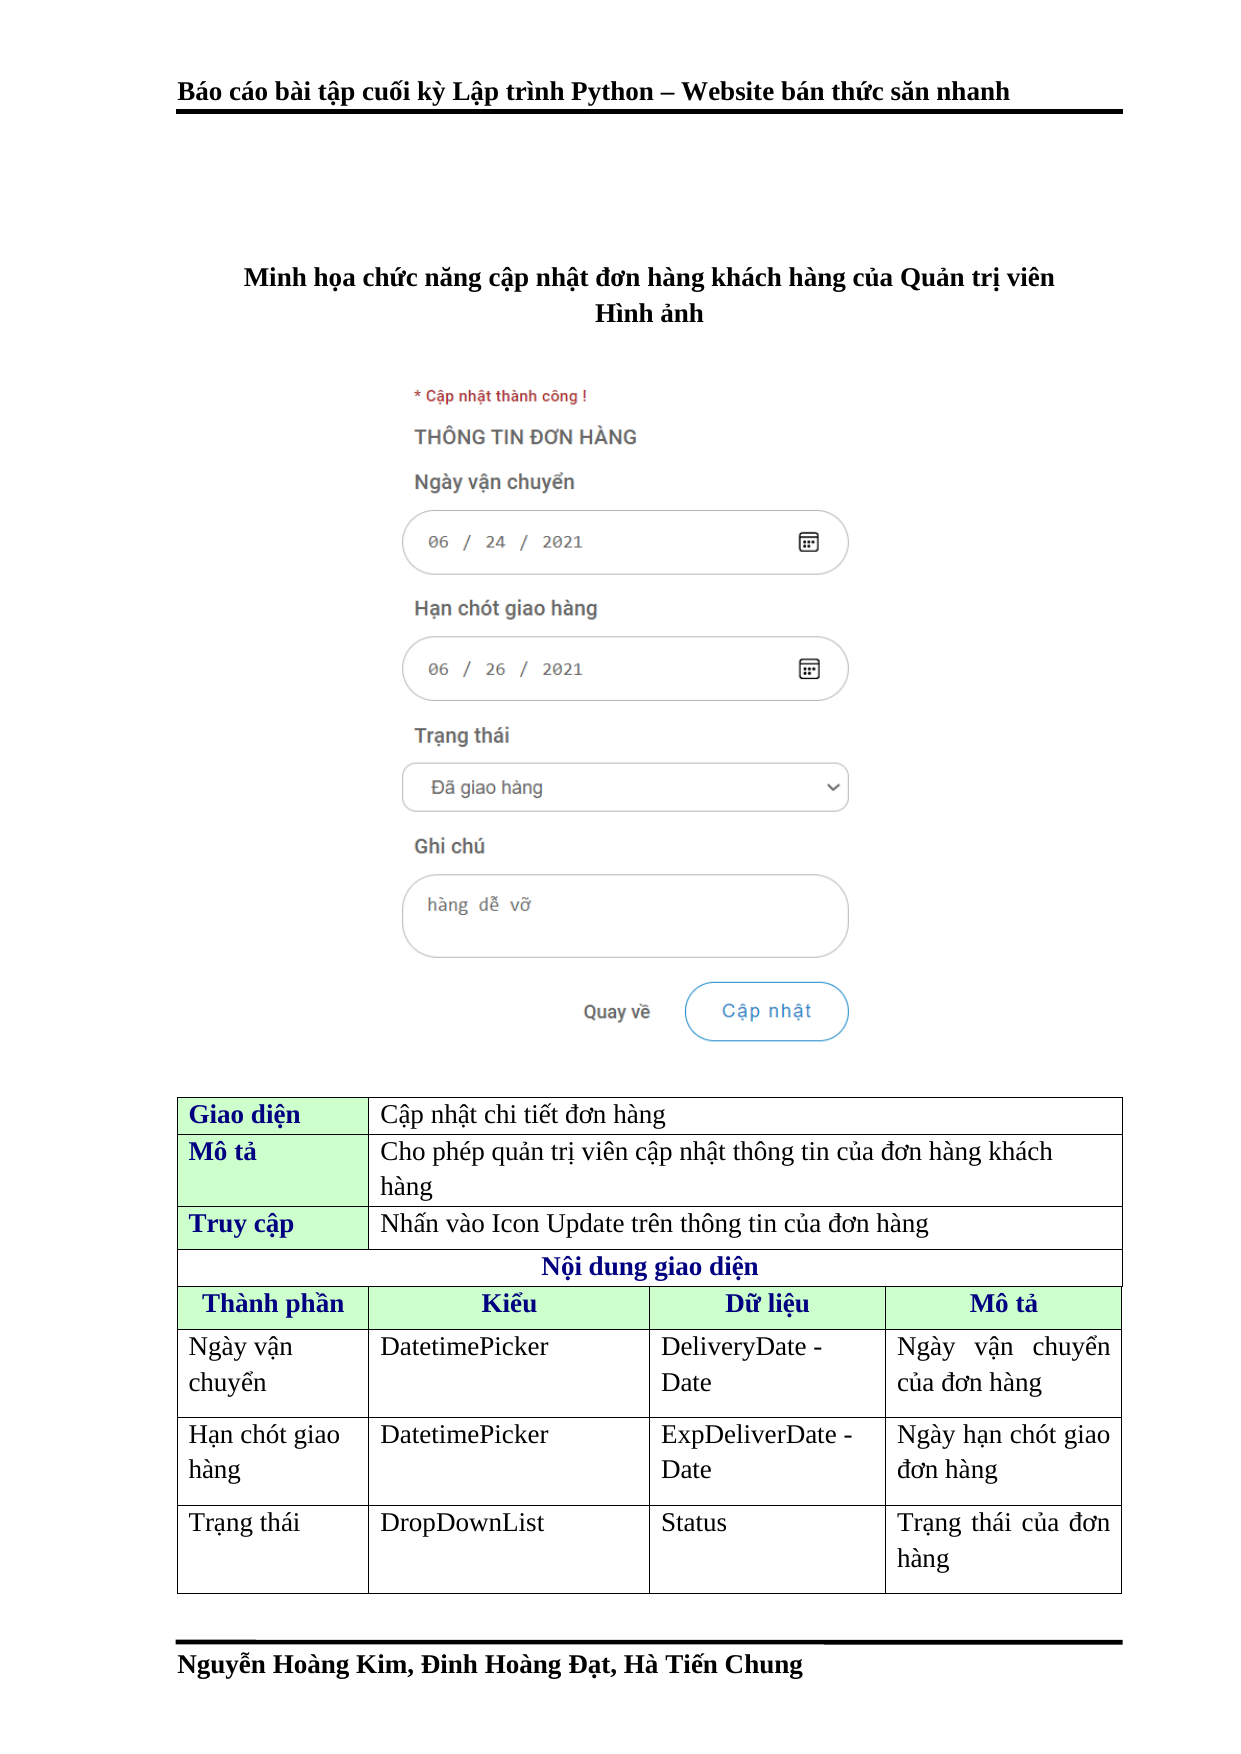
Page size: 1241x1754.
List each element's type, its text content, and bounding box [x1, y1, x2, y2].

table_cell Truy cập [178, 1207, 368, 1249]
table_cell DatetimePicker [369, 1330, 649, 1417]
table_cell Mô tả [886, 1287, 1121, 1329]
text Minh họa chức năng cập nhật đơn hàng khách hàng của Quản trị viên [177, 261, 1122, 293]
table_cell Cho phép quản trị viên cập nhật thông tin của đơn hàng khách hàng [369, 1135, 1122, 1206]
table_header Giao diện [178, 1098, 368, 1134]
table_cell Hạn chót giao hàng [178, 1418, 368, 1505]
table_cell Nội dung giao diện [178, 1250, 1122, 1286]
table_cell Status [650, 1506, 885, 1593]
table_cell ExpDeliverDate - Date [650, 1418, 885, 1505]
table_cell Thành phần [178, 1287, 368, 1329]
table_cell Kiểu [369, 1287, 649, 1329]
table_cell Trạng thái của đơn hàng [886, 1506, 1121, 1593]
text Hình ảnh [177, 297, 1122, 328]
table_header Cập nhật chi tiết đơn hàng [369, 1098, 1122, 1134]
table_cell Ngày vận chuyển [178, 1330, 368, 1417]
table_cell Nhấn vào Icon Update trên thông tin của đơn hàng [369, 1207, 1122, 1249]
table_cell Ngày vận chuyển của đơn hàng [886, 1330, 1121, 1417]
table_cell DatetimePicker [369, 1418, 649, 1505]
table_cell Ngày hạn chót giao đơn hàng [886, 1418, 1121, 1505]
table_cell DropDownList [369, 1506, 649, 1593]
picture [399, 368, 900, 1057]
table_cell DeliveryDate - Date [650, 1330, 885, 1417]
table_cell Mô tả [178, 1135, 368, 1206]
table_cell Trạng thái [178, 1506, 368, 1593]
table_cell Dữ liệu [650, 1287, 885, 1329]
